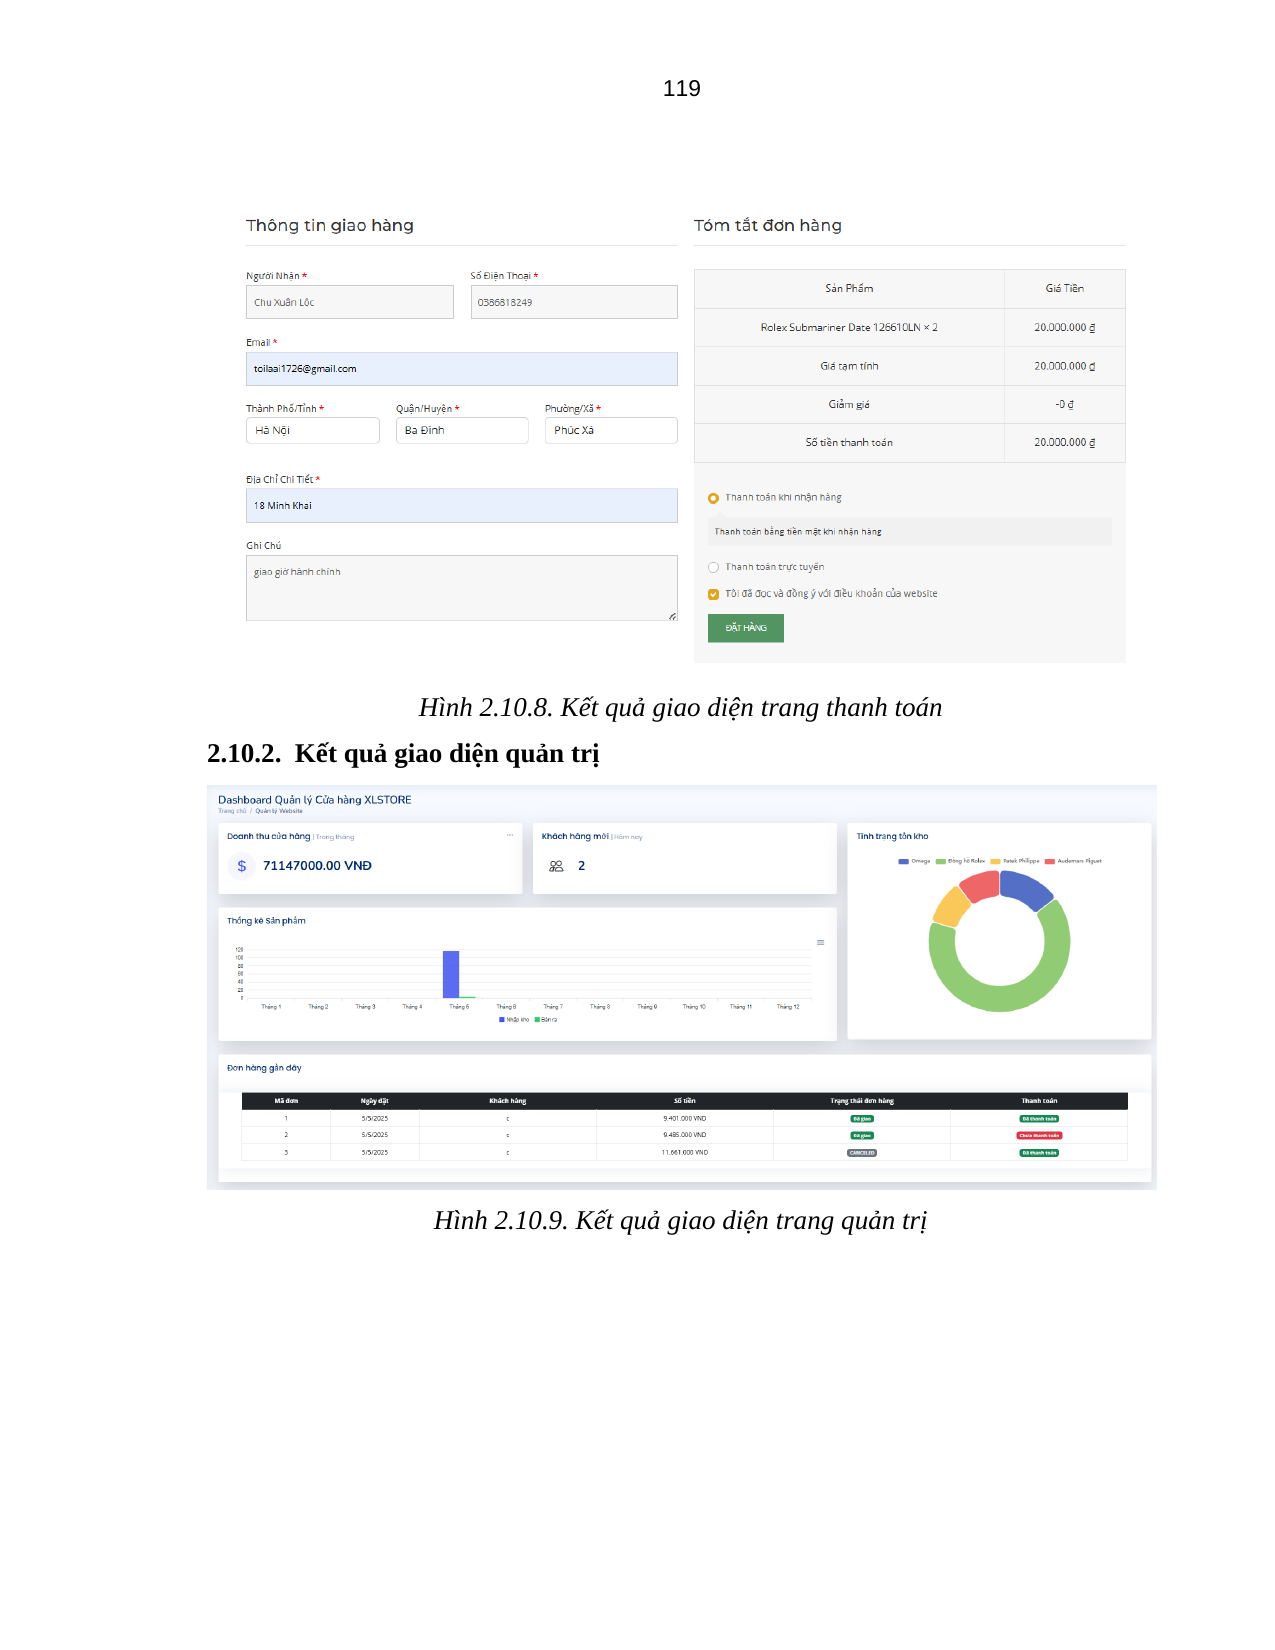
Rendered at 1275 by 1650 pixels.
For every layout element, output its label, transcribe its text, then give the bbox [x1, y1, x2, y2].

picture [206, 784, 1157, 1190]
picture [206, 147, 1157, 677]
subtitle 2.10.2. Kết quả giao diện quản trị [207, 737, 1157, 768]
subtitle Hình 2.10.9. Kết quả giao diện trang quản trị [207, 1204, 1157, 1235]
subtitle Hình 2.10.8. Kết quả giao diện trang thanh toán [207, 691, 1157, 722]
